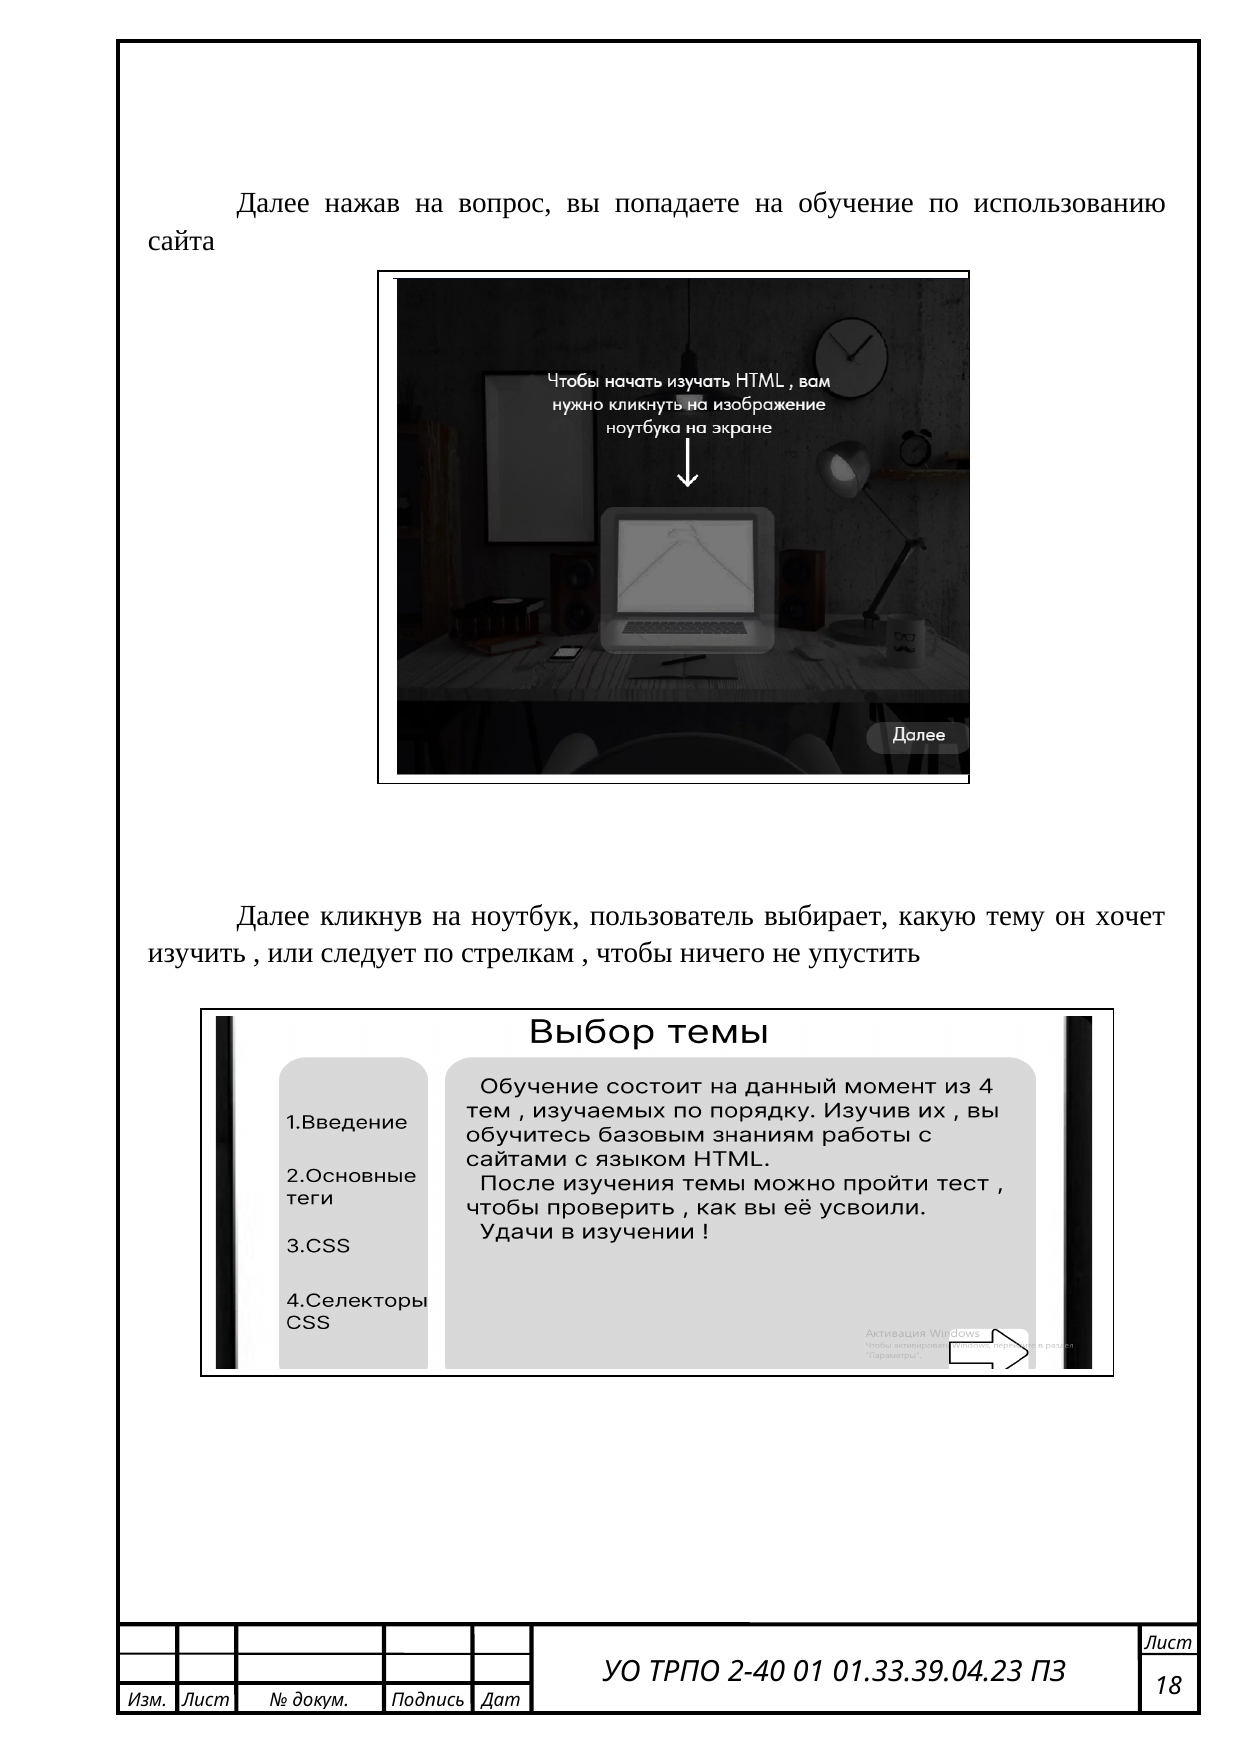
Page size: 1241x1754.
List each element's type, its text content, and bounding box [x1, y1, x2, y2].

picture [215, 1016, 1093, 1369]
text Далее кликнув на ноутбук, пользователь выбирает, какую тему он хочет изучить , или следует по стрелкам , чтобы ничего не упустить [148, 895, 1167, 970]
text Далее нажав на вопрос, вы попадаете на обучение по использованию сайта [148, 182, 1167, 257]
picture [393, 278, 970, 775]
